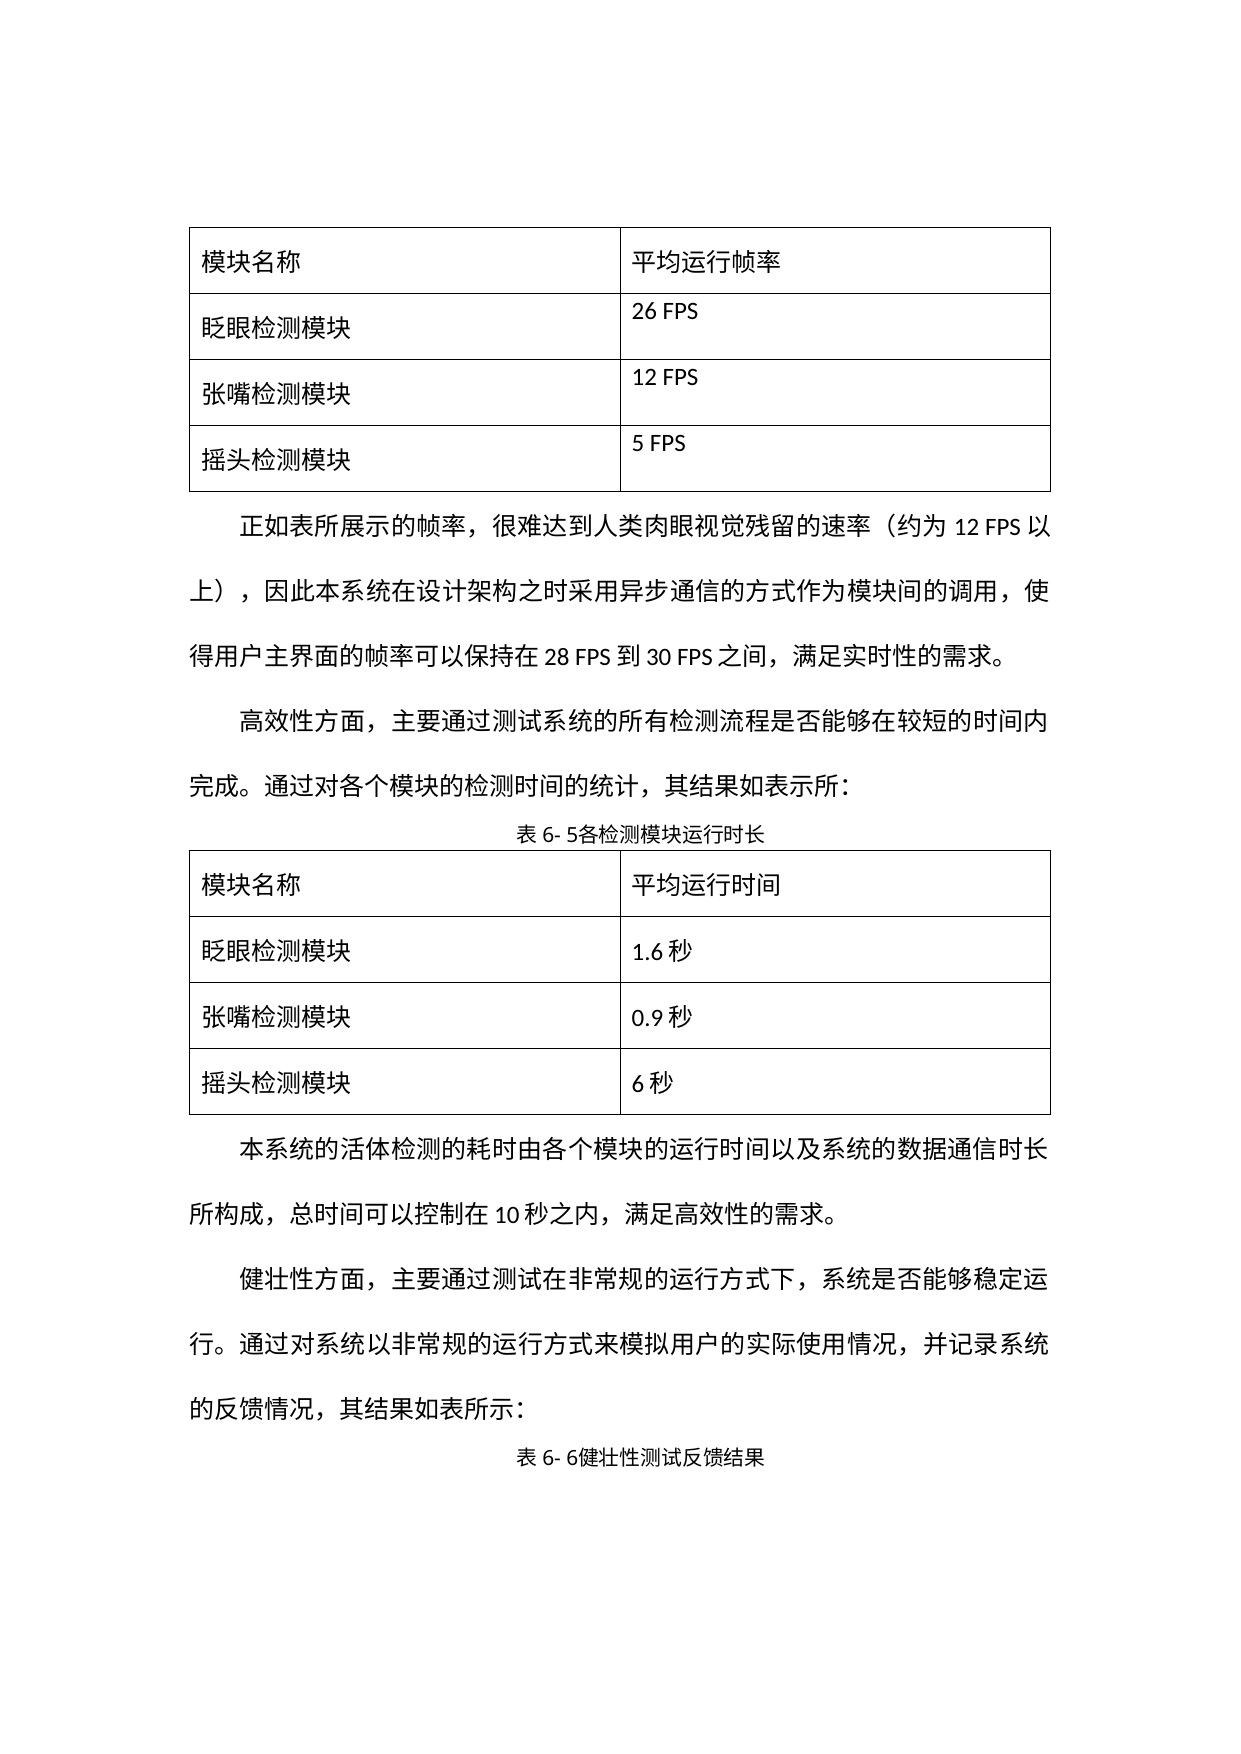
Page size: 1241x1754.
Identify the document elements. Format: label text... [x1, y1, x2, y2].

table_header 平均运行时间 [621, 851, 1050, 916]
table_cell 6秒 [621, 1049, 1050, 1114]
text 高效性方面，主要通过测试系统的所有检测流程是否能够在较短的时间内完成。通过对各个模块的检测时间的统计，其结果如表示所： [189, 687, 1051, 817]
text 健壮性方面，主要通过测试在非常规的运行方式下，系统是否能够稳定运行。通过对系统以非常规的运行方式来模拟用户的实际使用情况，并记录系统的反馈情况，其结果如表所示： [189, 1245, 1051, 1440]
table_header 模块名称 [190, 228, 620, 293]
table_cell 1.6秒 [621, 917, 1050, 982]
table_header 模块名称 [190, 851, 620, 916]
table_cell 眨眼检测模块 [190, 917, 620, 982]
text 表 6- 6健壮性测试反馈结果 [189, 1440, 1051, 1472]
table_cell 摇头检测模块 [190, 426, 620, 491]
table_cell 5 FPS [621, 426, 1050, 491]
text 正如表所展示的帧率，很难达到人类肉眼视觉残留的速率（约为12 FPS以上），因此本系统在设计架构之时采用异步通信的方式作为模块间的调用，使得用户主界面的帧率可以保持在28 FPS到30 FPS之间，满足实时性的需求。 [189, 492, 1051, 687]
table_cell 张嘴检测模块 [190, 983, 620, 1048]
table_cell 12 FPS [621, 360, 1050, 425]
table_cell 摇头检测模块 [190, 1049, 620, 1114]
table_cell 眨眼检测模块 [190, 294, 620, 359]
table_header 平均运行帧率 [621, 228, 1050, 293]
table_cell 26 FPS [621, 294, 1050, 359]
table_cell 张嘴检测模块 [190, 360, 620, 425]
table_cell 0.9秒 [621, 983, 1050, 1048]
text 表 6- 5各检测模块运行时长 [189, 817, 1051, 850]
text 本系统的活体检测的耗时由各个模块的运行时间以及系统的数据通信时长所构成，总时间可以控制在10秒之内，满足高效性的需求。 [189, 1115, 1051, 1245]
